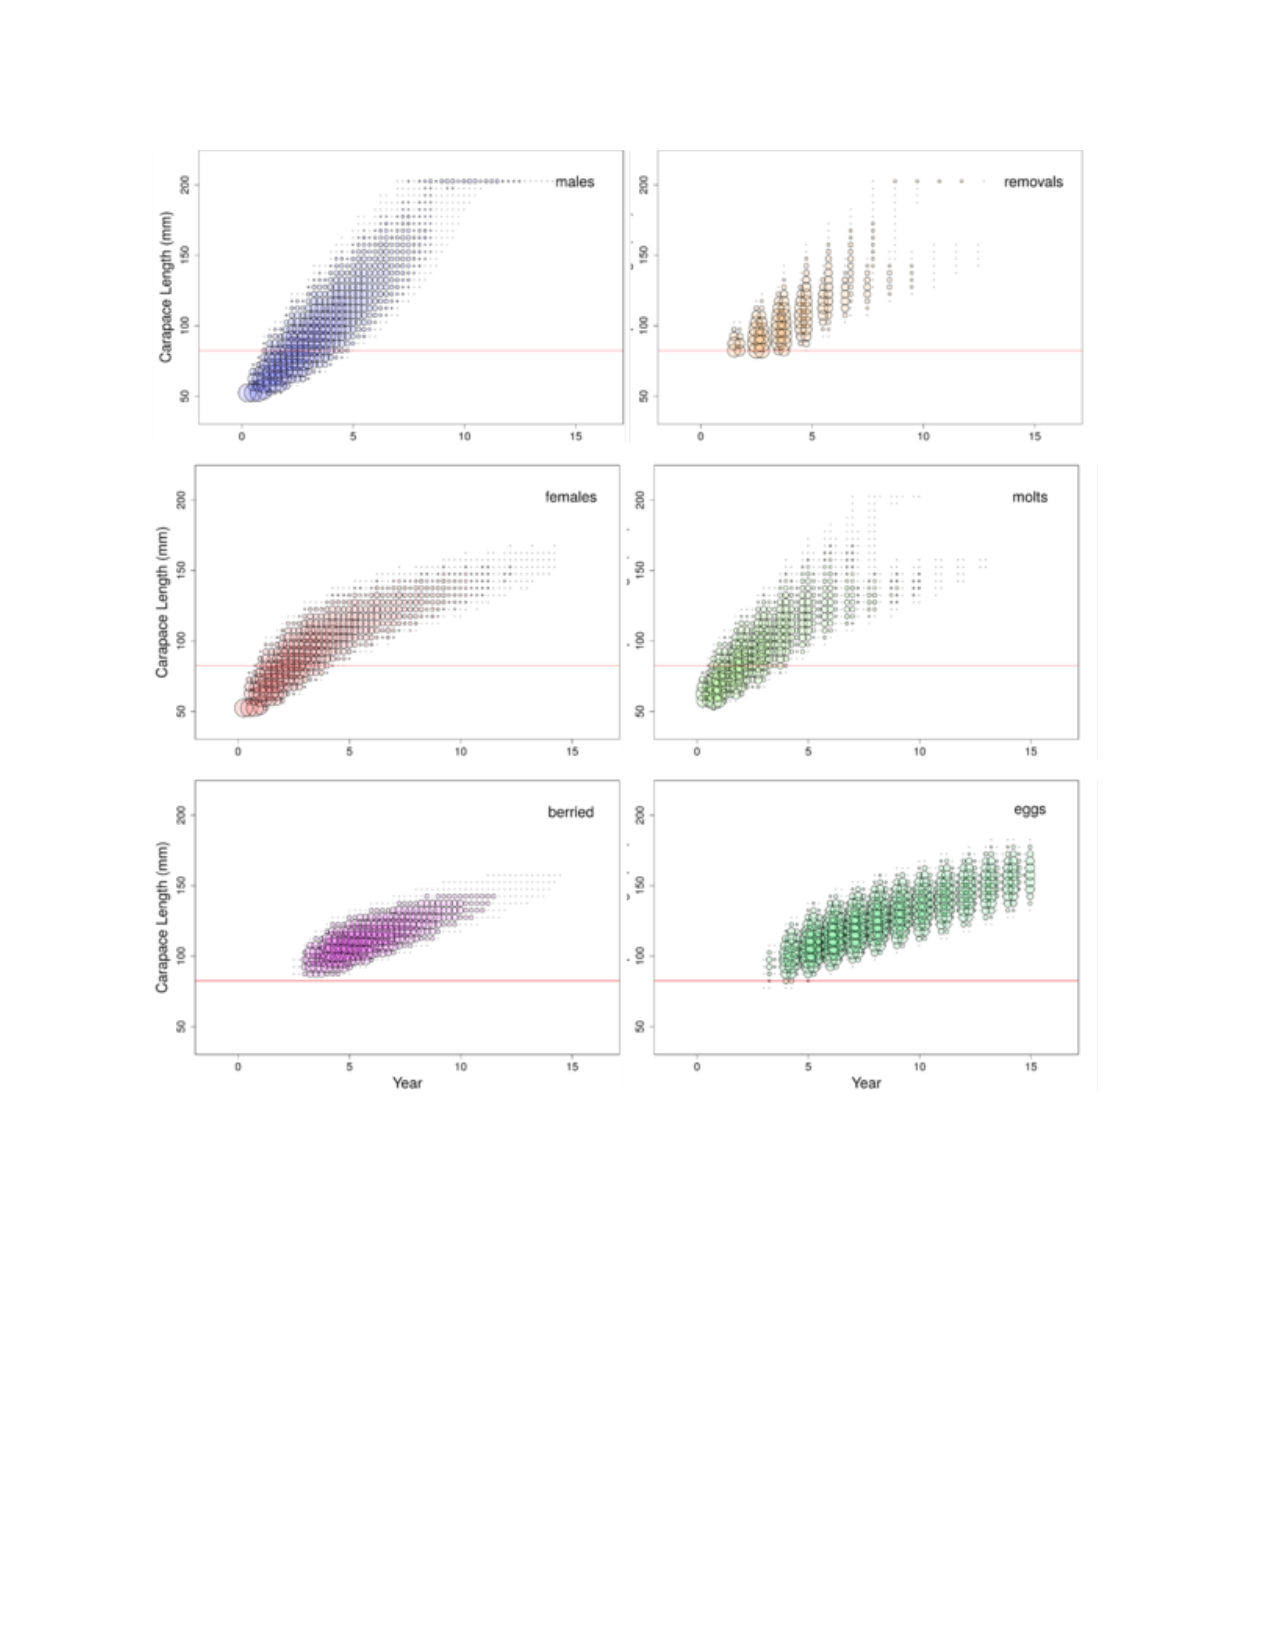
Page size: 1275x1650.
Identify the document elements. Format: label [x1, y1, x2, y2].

picture [150, 150, 1100, 1091]
